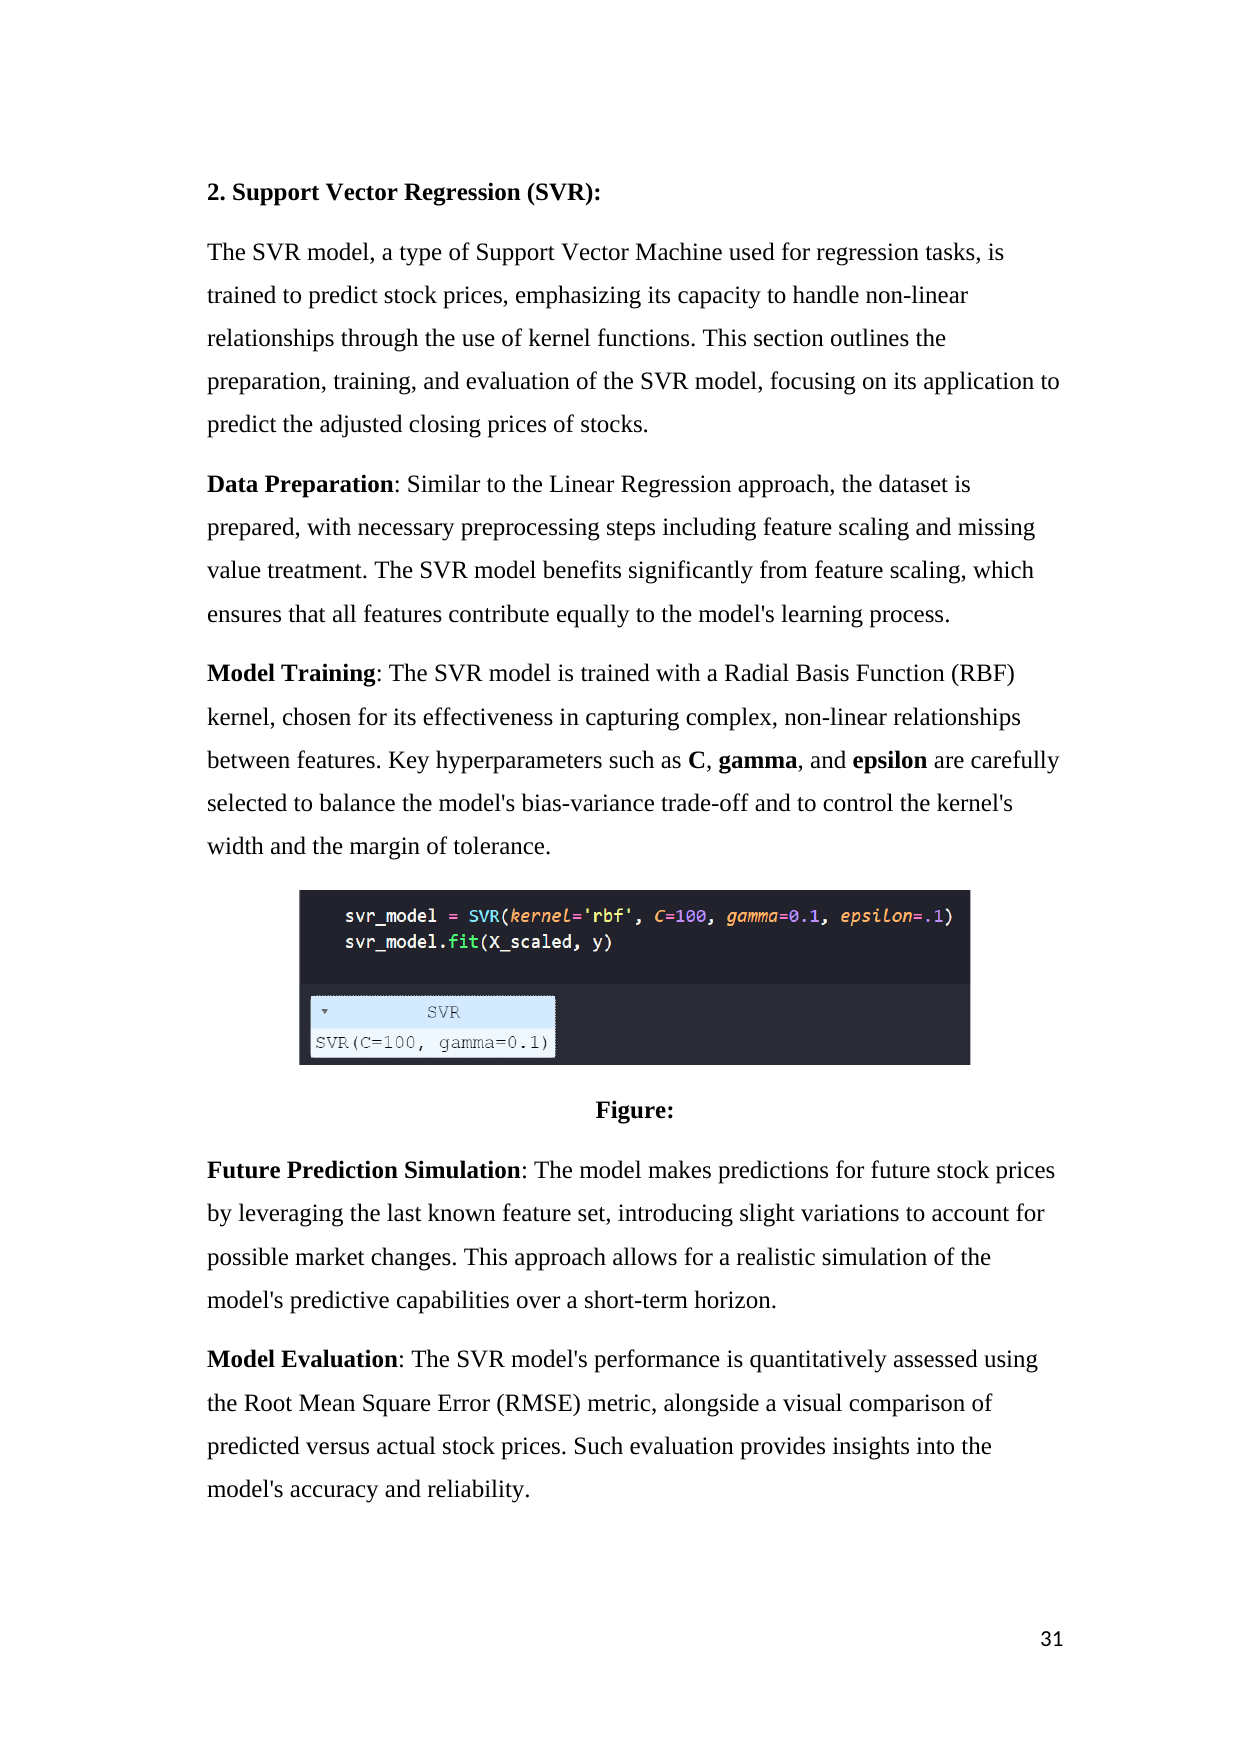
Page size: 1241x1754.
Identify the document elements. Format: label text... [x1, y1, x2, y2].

text Model Training: The SVR model is trained with a Radial Basis Function (RBF) kernel, chosen for its effectiveness in capturing complex, non-linear relationships between features. Key hyperparameters such as C, gamma, and epsilon are carefully selected to balance the model's bias-variance trade-off and to control the kernel's width and the margin of tolerance. [207, 658, 1063, 860]
text 2. Support Vector Regression (SVR): [207, 177, 1063, 206]
text Future Prediction Simulation: The model makes predictions for future stock prices by leveraging the last known feature set, introducing slight variations to account for possible market changes. This approach allows for a realistic simulation of the model's predictive capabilities over a short-term horizon. [207, 1155, 1063, 1313]
text Data Preparation: Similar to the Linear Regression approach, the dataset is prepared, with necessary preprocessing steps including feature scaling and missing value treatment. The SVR model benefits significantly from feature scaling, which ensures that all features contribute equally to the model's learning process. [207, 469, 1063, 627]
picture [299, 890, 971, 1065]
text The SVR model, a type of Support Vector Machine used for regression tasks, is trained to predict stock prices, emphasizing its capacity to handle non-linear relationships through the use of kernel functions. This section outlines the preparation, training, and evaluation of the SVR model, focusing on its application to predict the adjusted closing prices of stocks. [207, 237, 1063, 438]
text Model Evaluation: The SVR model's performance is quantitatively assessed using the Root Mean Square Error (RMSE) metric, alongside a visual comparison of predicted versus actual stock prices. Such evaluation provides insights into the model's accuracy and reliability. [207, 1344, 1063, 1503]
text Figure: [207, 1096, 1063, 1124]
